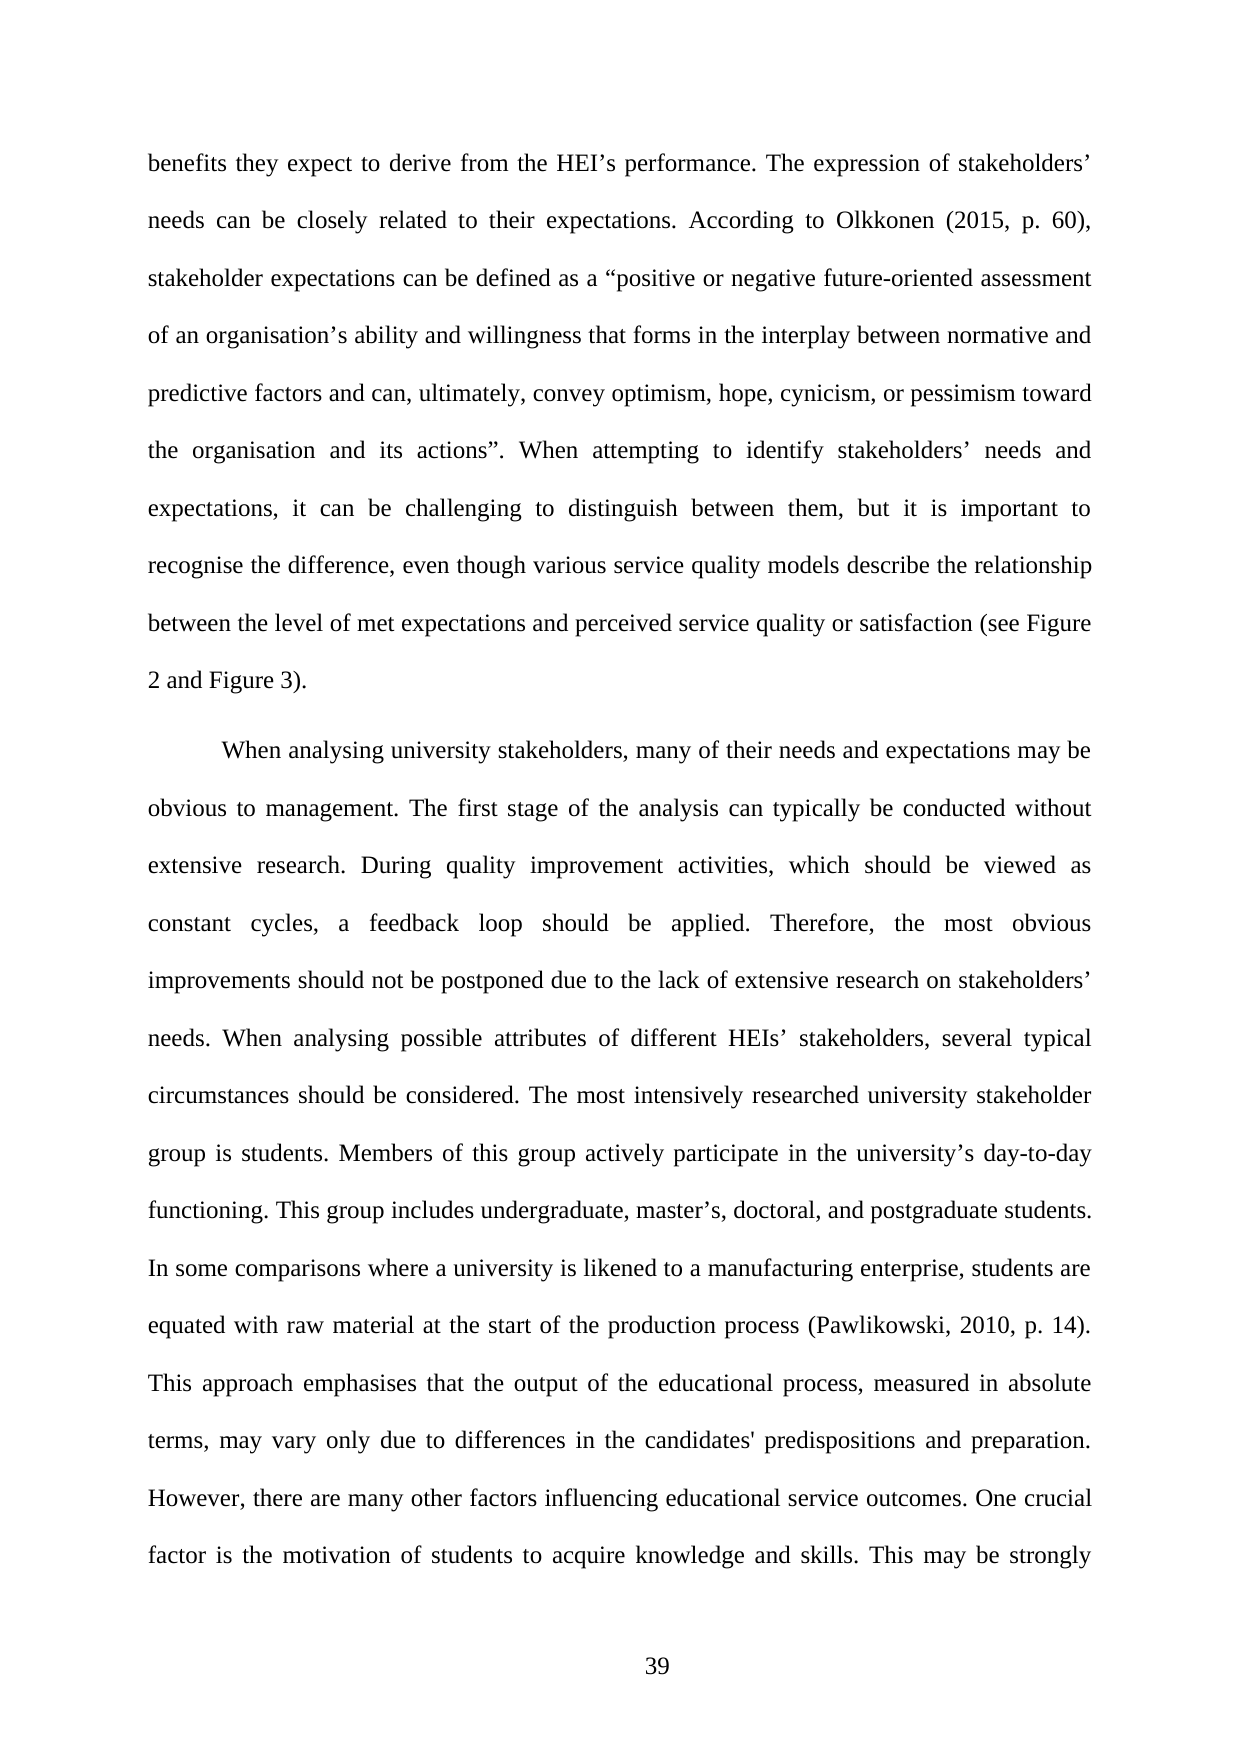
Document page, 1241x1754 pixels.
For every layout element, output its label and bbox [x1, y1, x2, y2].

text [148, 148, 1093, 694]
text [148, 735, 1093, 1569]
